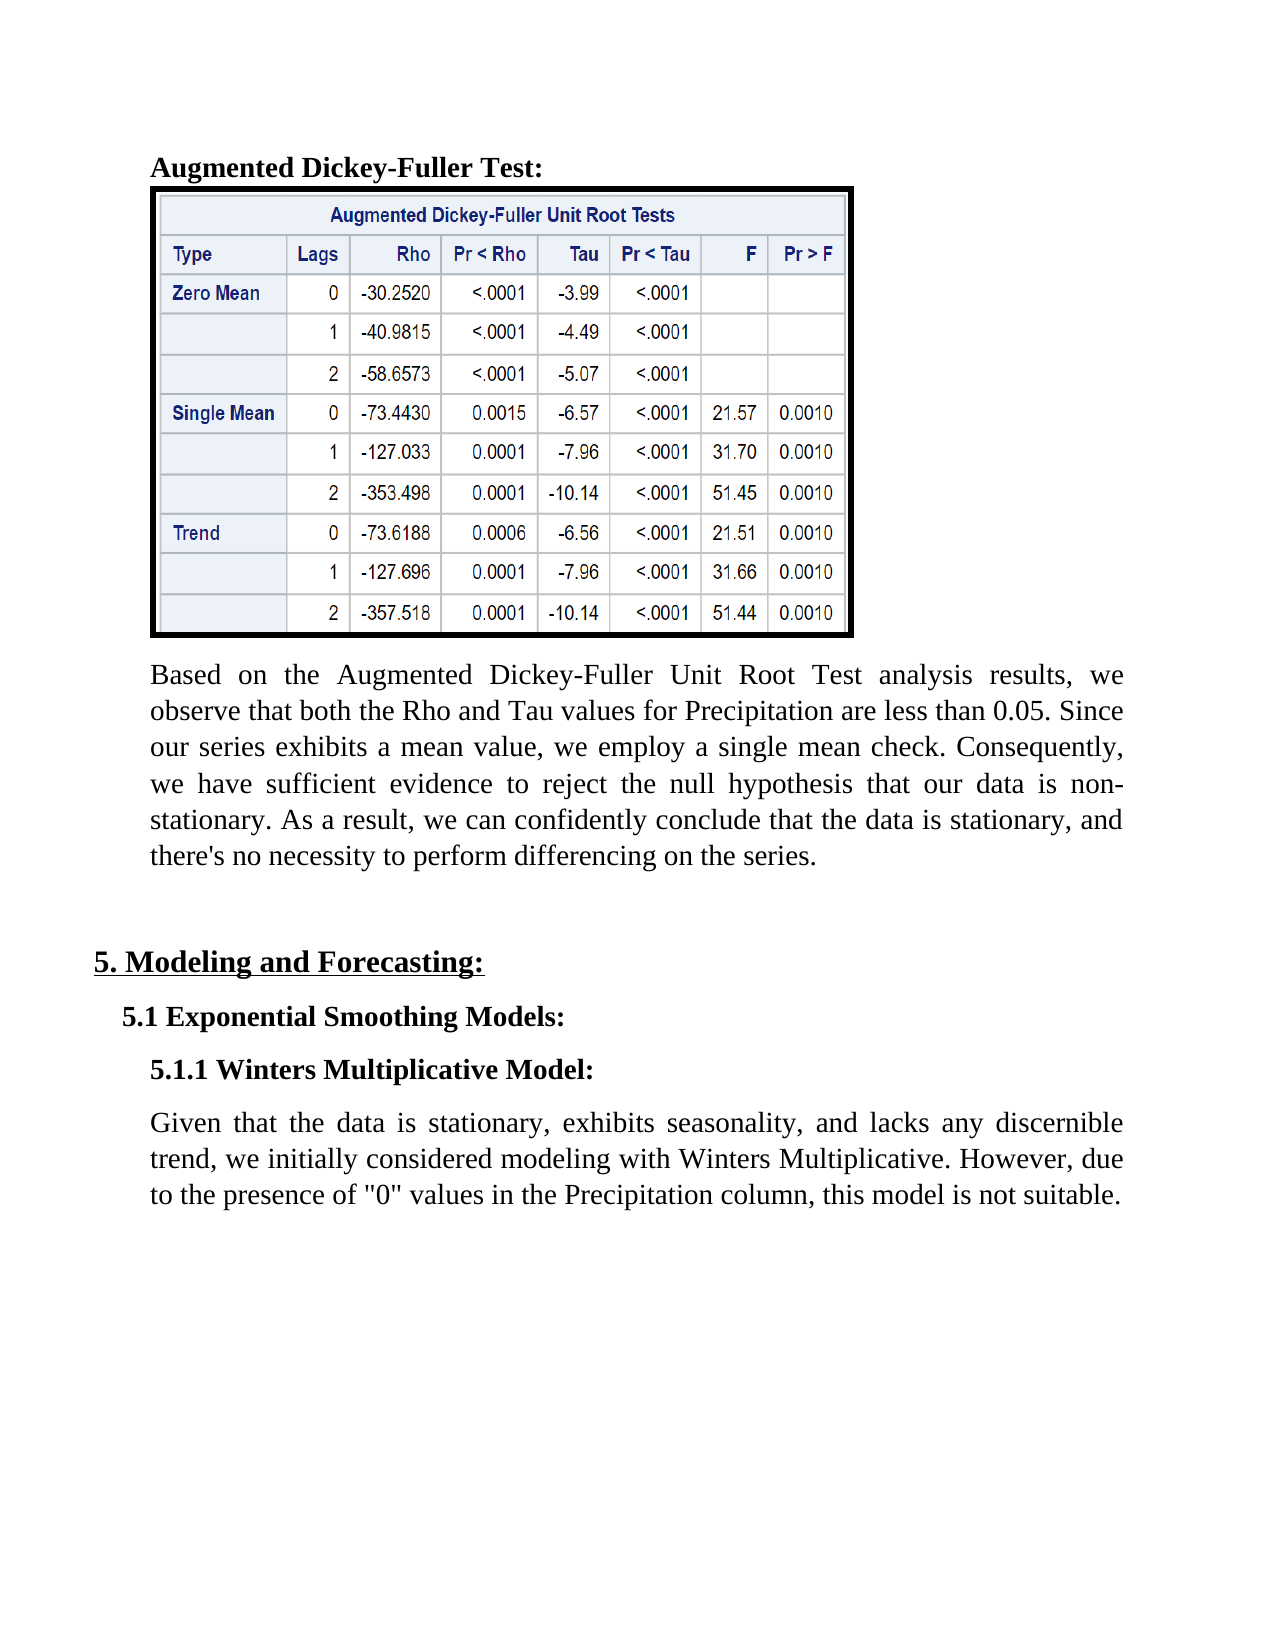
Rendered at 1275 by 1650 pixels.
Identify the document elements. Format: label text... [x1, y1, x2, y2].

text Based on the Augmented Dickey-Fuller Unit Root Test analysis results, we observe that both the Rho and Tau values for Precipitation are less than 0.05. Since our series exhibits a mean value, we employ a single mean check. Consequently, we have sufficient evidence to reject the null hypothesis that our data is non-stationary. As a result, we can confidently conclude that the data is stationary, and there's no necessity to perform differencing on the series. [150, 657, 1125, 872]
text 5. Modeling and Forecasting: [94, 944, 1125, 979]
text 5.1 Exponential Smoothing Models: [122, 999, 1125, 1033]
text Given that the data is stationary, exhibits seasonality, and lacks any discernible trend, we initially considered modeling with Winters Multiplicative. However, due to the presence of "0" values in the Precipitation column, this model is not suitable. [150, 1105, 1125, 1211]
picture [156, 192, 848, 632]
text 5.1.1 Winters Multiplicative Model: [150, 1052, 1125, 1085]
